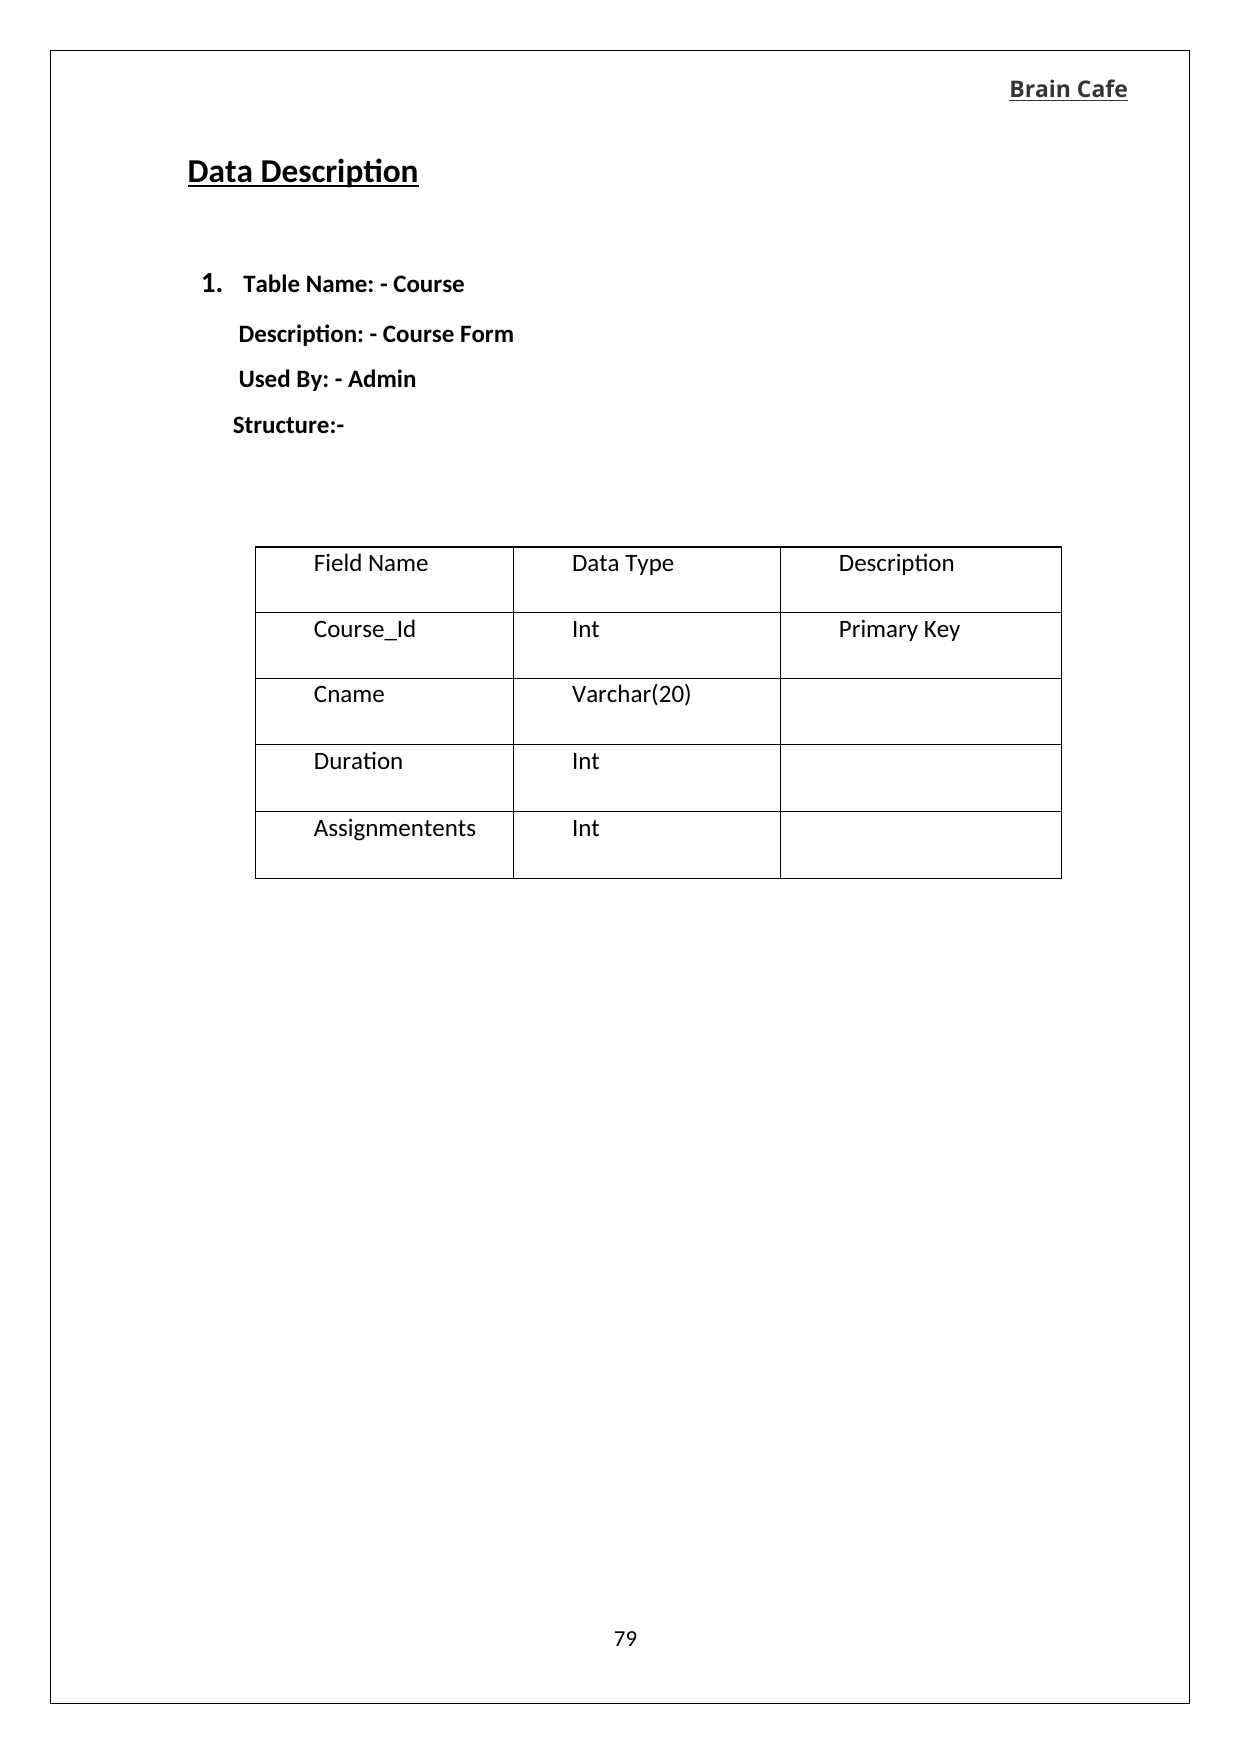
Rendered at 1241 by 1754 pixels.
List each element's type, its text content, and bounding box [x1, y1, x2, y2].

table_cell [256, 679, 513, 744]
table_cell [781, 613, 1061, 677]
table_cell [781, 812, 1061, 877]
text Structure:- [187, 409, 1063, 440]
text Data Description [187, 150, 1063, 191]
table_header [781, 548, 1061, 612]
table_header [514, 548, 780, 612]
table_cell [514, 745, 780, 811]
text Used By: - Admin [187, 363, 1063, 394]
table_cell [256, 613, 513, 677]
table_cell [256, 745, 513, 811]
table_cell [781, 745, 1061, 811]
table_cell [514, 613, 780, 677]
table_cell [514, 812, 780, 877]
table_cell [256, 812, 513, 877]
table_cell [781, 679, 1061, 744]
text Description: - Course Form [187, 318, 1063, 348]
text 1. Table Name: - Course [187, 264, 1063, 300]
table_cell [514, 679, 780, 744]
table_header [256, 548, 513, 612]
